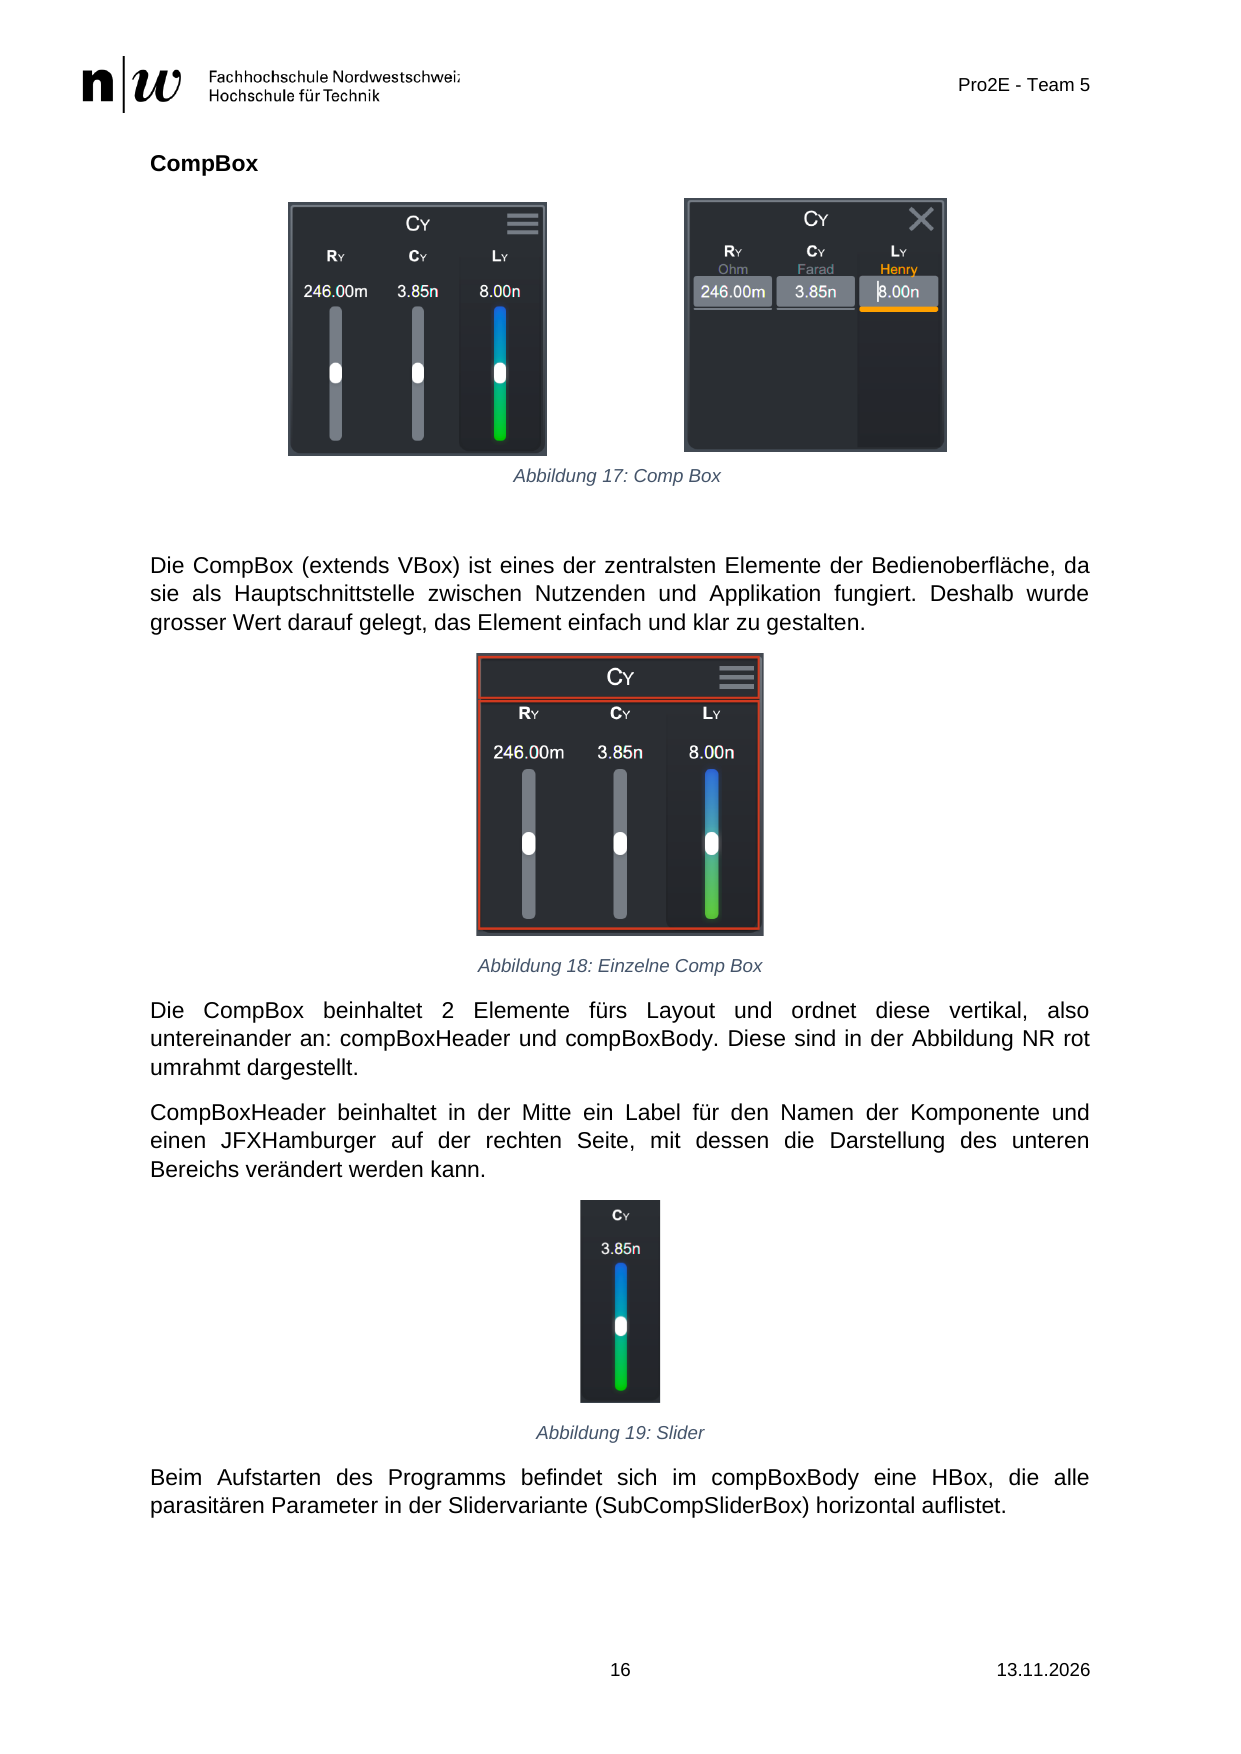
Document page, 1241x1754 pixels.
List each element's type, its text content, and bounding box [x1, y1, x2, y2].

picture [476, 653, 764, 936]
text CompBox [150, 150, 1090, 176]
picture [580, 1200, 661, 1403]
picture [288, 202, 547, 456]
text Abbildung 19: Slider [150, 1421, 1090, 1443]
picture [81, 56, 460, 113]
text Abbildung 18: Einzelne Comp Box [150, 954, 1090, 976]
picture [684, 198, 947, 452]
text Beim Aufstarten des Programms befindet sich im compBoxBody eine HBox, die alle parasitären Parameter in der Slidervariante (SubCompSliderBox) horizontal auflistet. [150, 1464, 1090, 1519]
text CompBoxHeader beinhaltet in der Mitte ein Label für den Namen der Komponente und einen JFXHamburger auf der rechten Seite, mit dessen die Darstellung des unteren Bereichs verändert werden kann. [150, 1099, 1090, 1182]
text Die CompBox beinhaltet 2 Elemente fürs Layout und ordnet diese vertikal, also untereinander an: compBoxHeader und compBoxBody. Diese sind in der Abbildung NR rot umrahmt dargestellt. [150, 997, 1090, 1080]
text Die CompBox (extends VBox) ist eines der zentralsten Elemente der Bedienoberfläche, da sie als Hauptschnittstelle zwischen Nutzenden und Applikation fungiert. Deshalb wurde grosser Wert darauf gelegt, das Element einfach und klar zu gestalten. [150, 552, 1090, 635]
